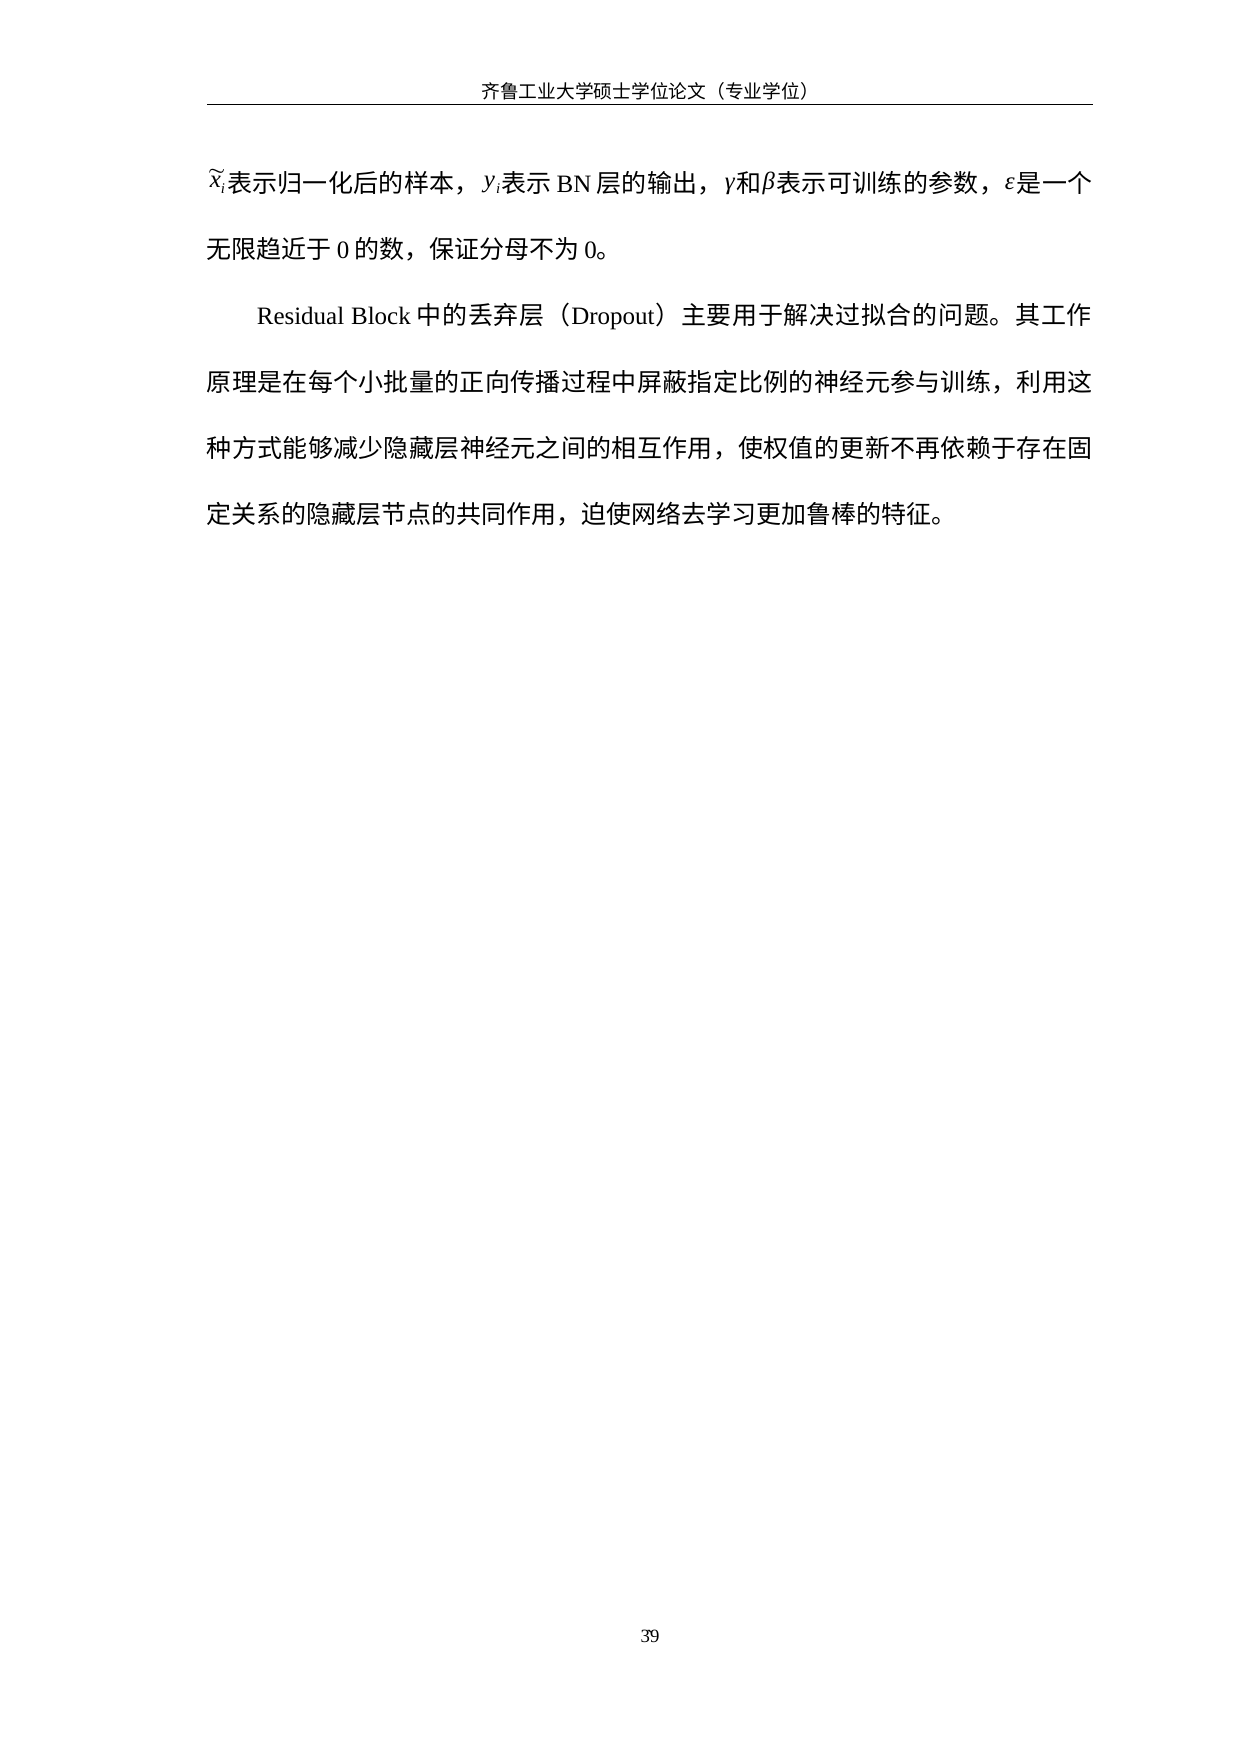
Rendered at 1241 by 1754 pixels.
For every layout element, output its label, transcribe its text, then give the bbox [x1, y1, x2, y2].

text Residual Block中的丢弃层（Dropout）主要用于解决过拟合的问题。其工作原理是在每个小批量的正向传播过程中屏蔽指定比例的神经元参与训练，利用这种方式能够减少隐藏层神经元之间的相互作用，使权值的更新不再依赖于存在固定关系的隐藏层节点的共同作用，迫使网络去学习更加鲁棒的特征。 [207, 281, 1093, 546]
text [207, 148, 1093, 281]
